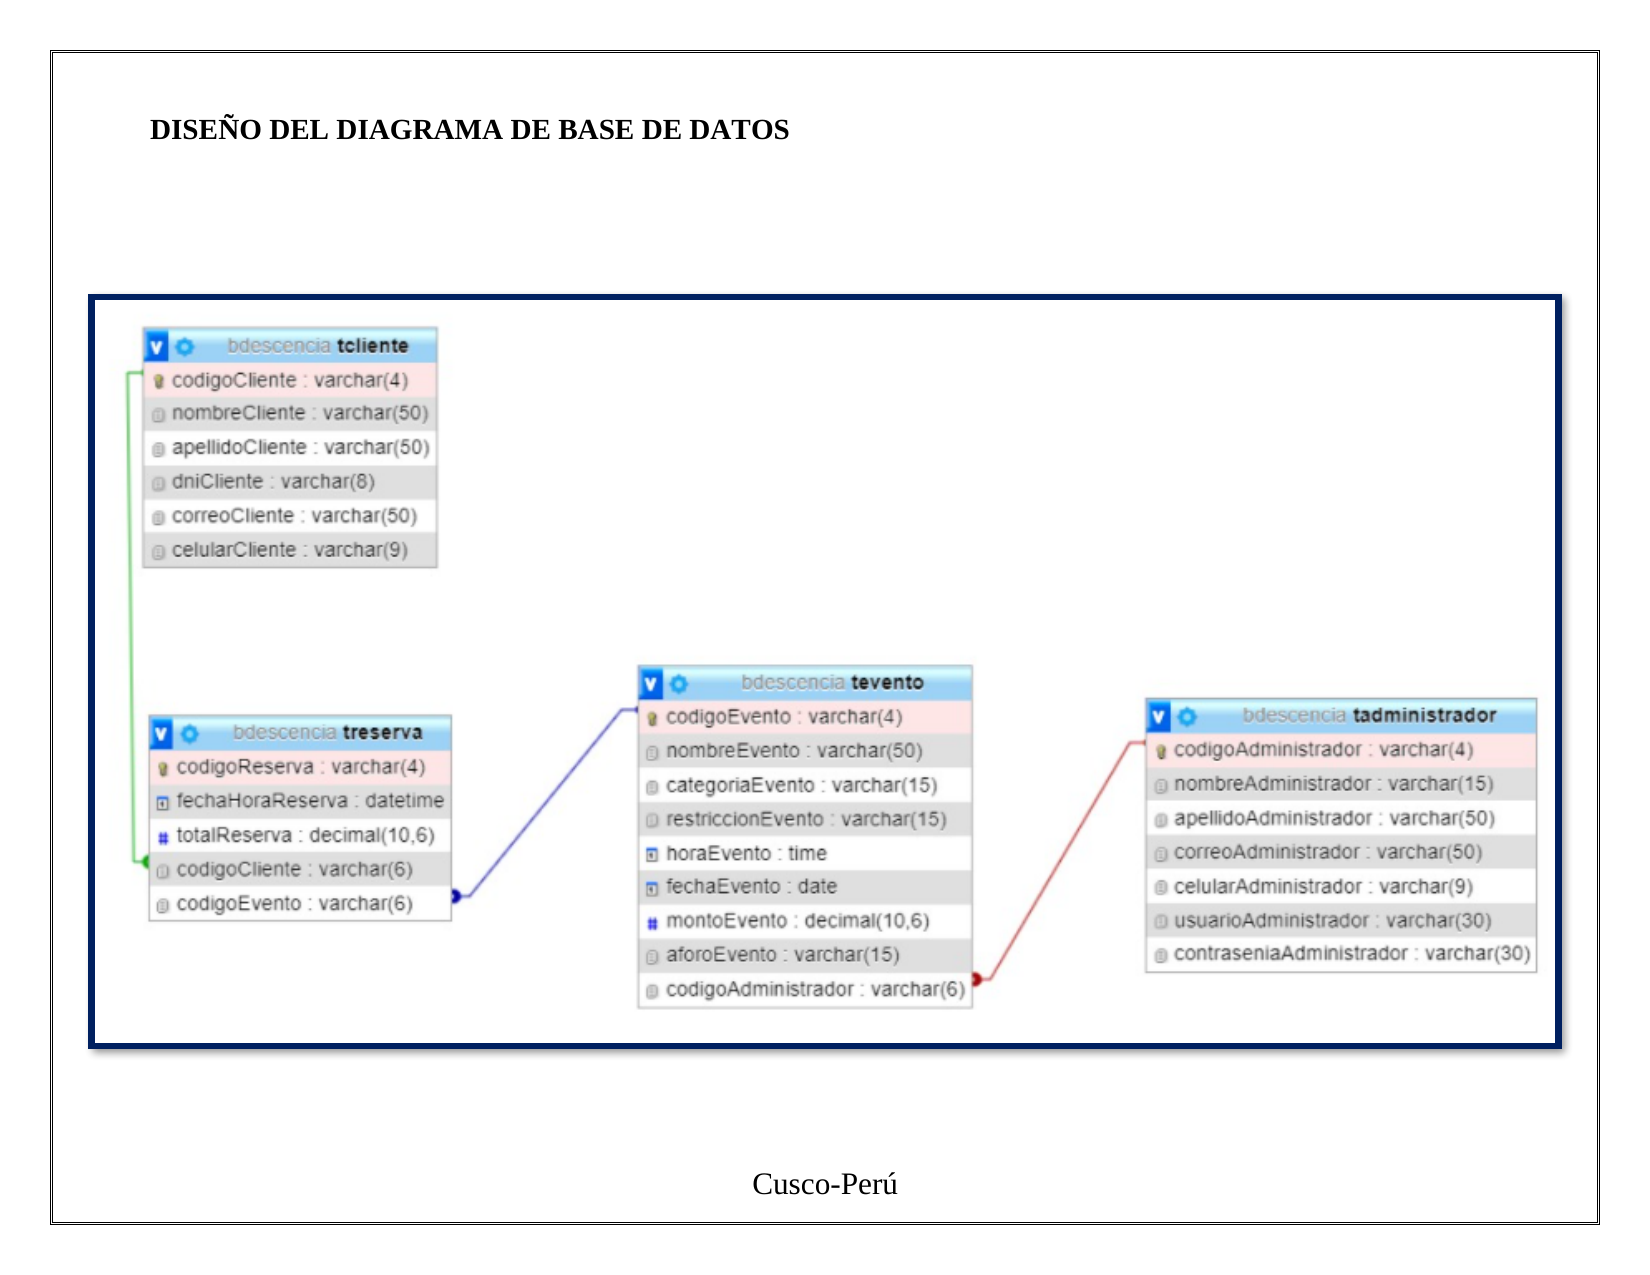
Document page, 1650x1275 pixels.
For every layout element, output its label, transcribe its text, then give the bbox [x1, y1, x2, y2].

text DISEÑO DEL DIAGRAMA DE BASE DE DATOS [150, 112, 1500, 146]
picture [95, 300, 1555, 1043]
